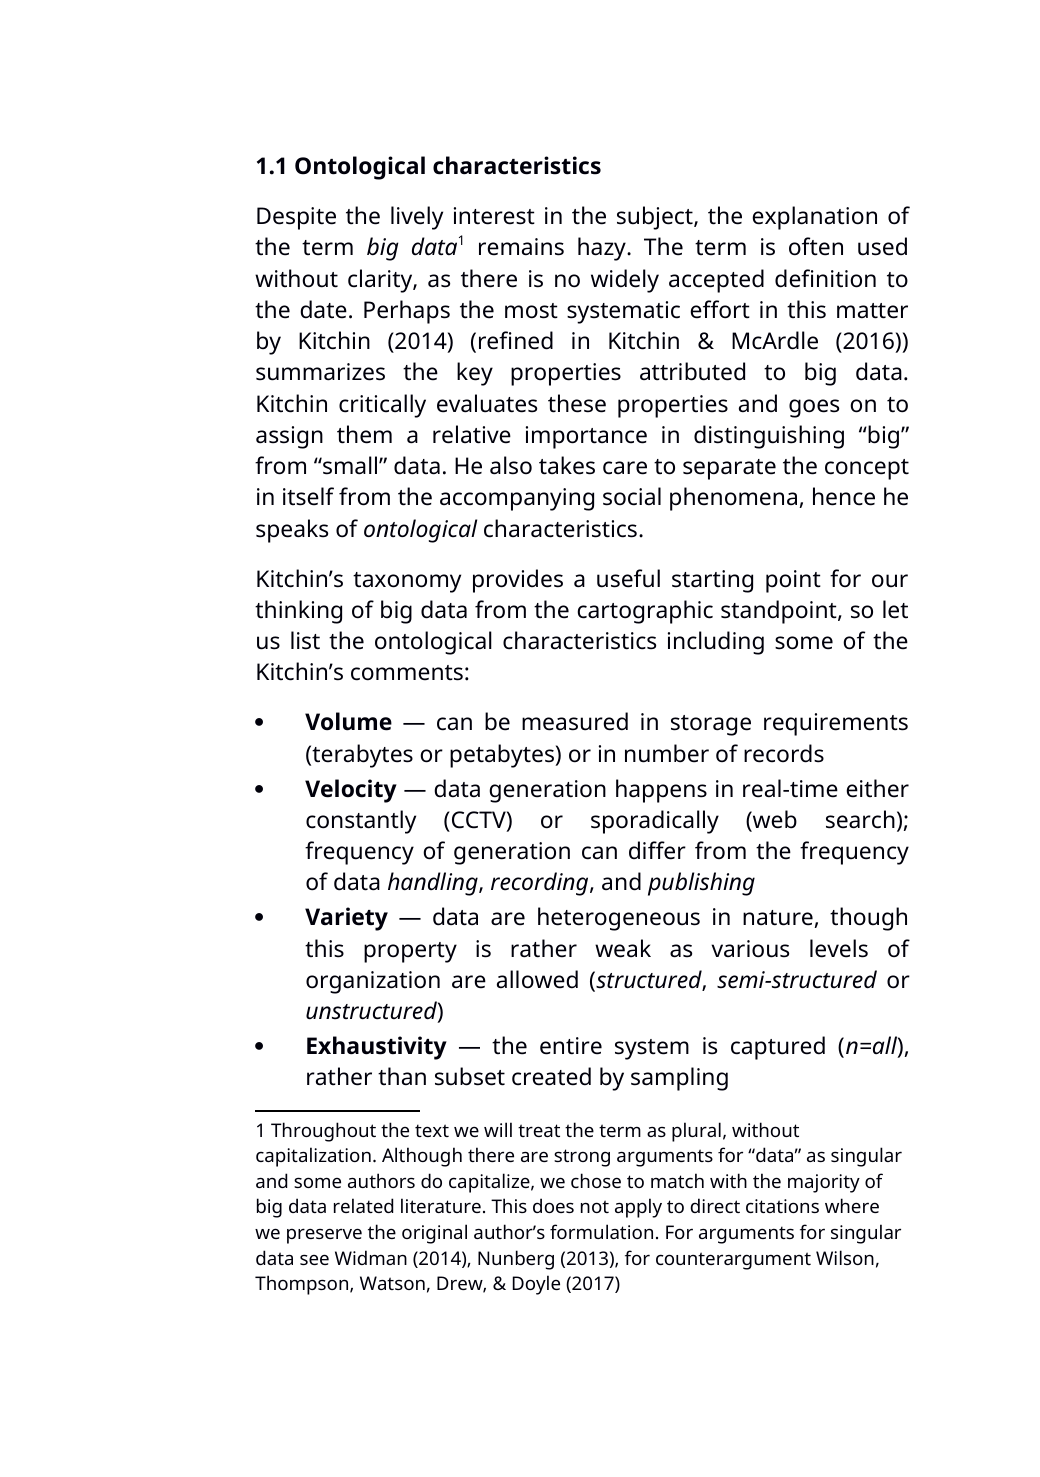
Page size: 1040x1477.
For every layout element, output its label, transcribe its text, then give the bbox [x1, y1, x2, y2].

list Volume — can be measured in storage requirements (terabytes or petabytes) or in number of records [255, 706, 910, 769]
subtitle 1.1 Ontological characteristics [255, 150, 910, 181]
list Variety — data are heterogeneous in nature, though this property is rather weak as various levels of organization are allowed (structured, semi-structured or unstructured) [255, 901, 910, 1026]
list Velocity — data generation happens in real-time either constantly (CCTV) or sporadically (web search); frequency of generation can differ from the frequency of data handling, recording, and publishing [255, 772, 910, 897]
text Kitchin’s taxonomy provides a useful starting point for our thinking of big data from the cartographic standpoint, so let us list the ontological characteristics including some of the Kitchin’s comments: [255, 562, 910, 687]
text Despite the lively interest in the subject, the explanation of the term big data remains hazy. The term is often used without clarity, as there is no widely accepted definition to the date. Perhaps the most systematic effort in this matter by Kitchin (2014) (refined in Kitchin & McArdle (2016)) summarizes the key properties attributed to big data. Kitchin critically evaluates these properties and goes on to assign them a relative importance in distinguishing “big” from “small” data. He also takes care to separate the concept in itself from the accompanying social phenomena, hence he speaks of ontological characteristics. [255, 200, 910, 544]
list Exhaustivity — the entire system is captured (n=all), rather than subset created by sampling [255, 1030, 910, 1092]
